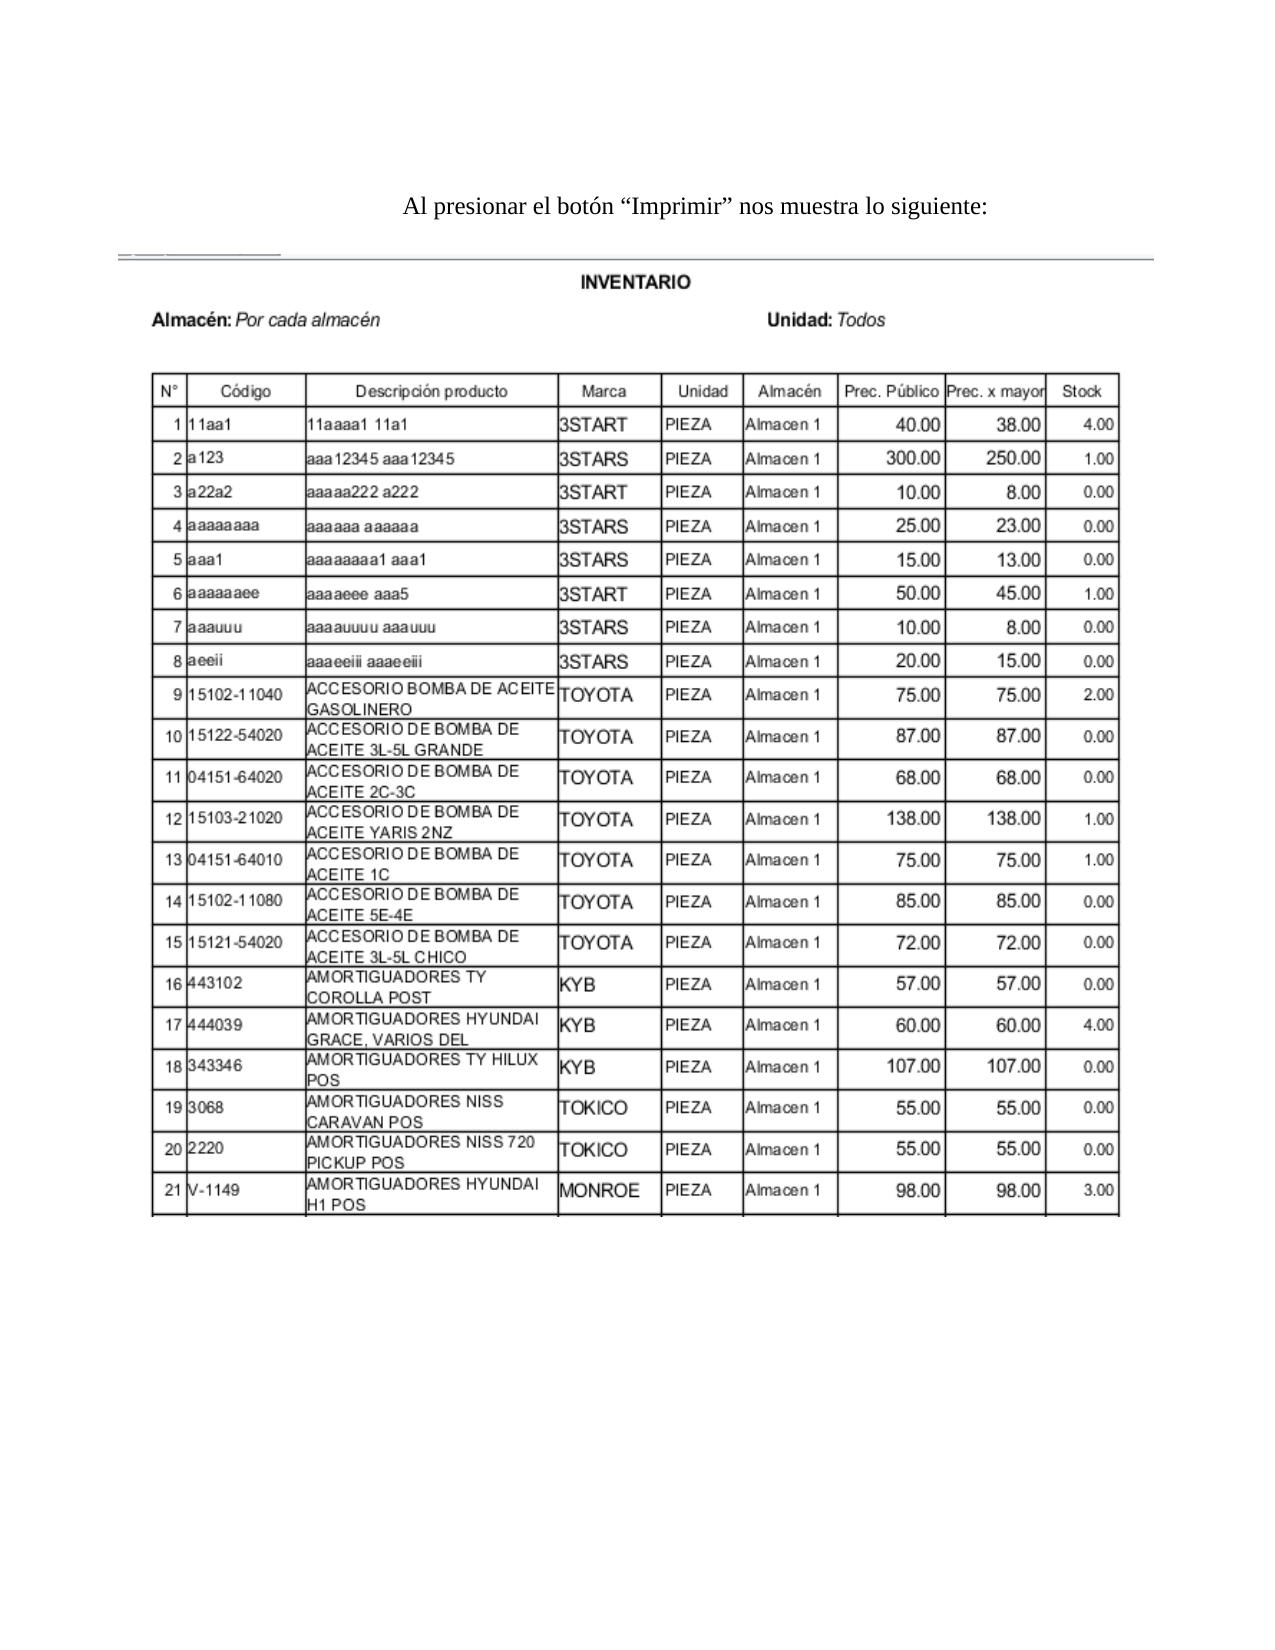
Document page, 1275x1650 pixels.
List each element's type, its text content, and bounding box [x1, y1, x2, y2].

list Al presionar el botón “Imprimir” nos muestra lo siguiente: [402, 191, 1098, 219]
picture [118, 254, 1154, 1217]
